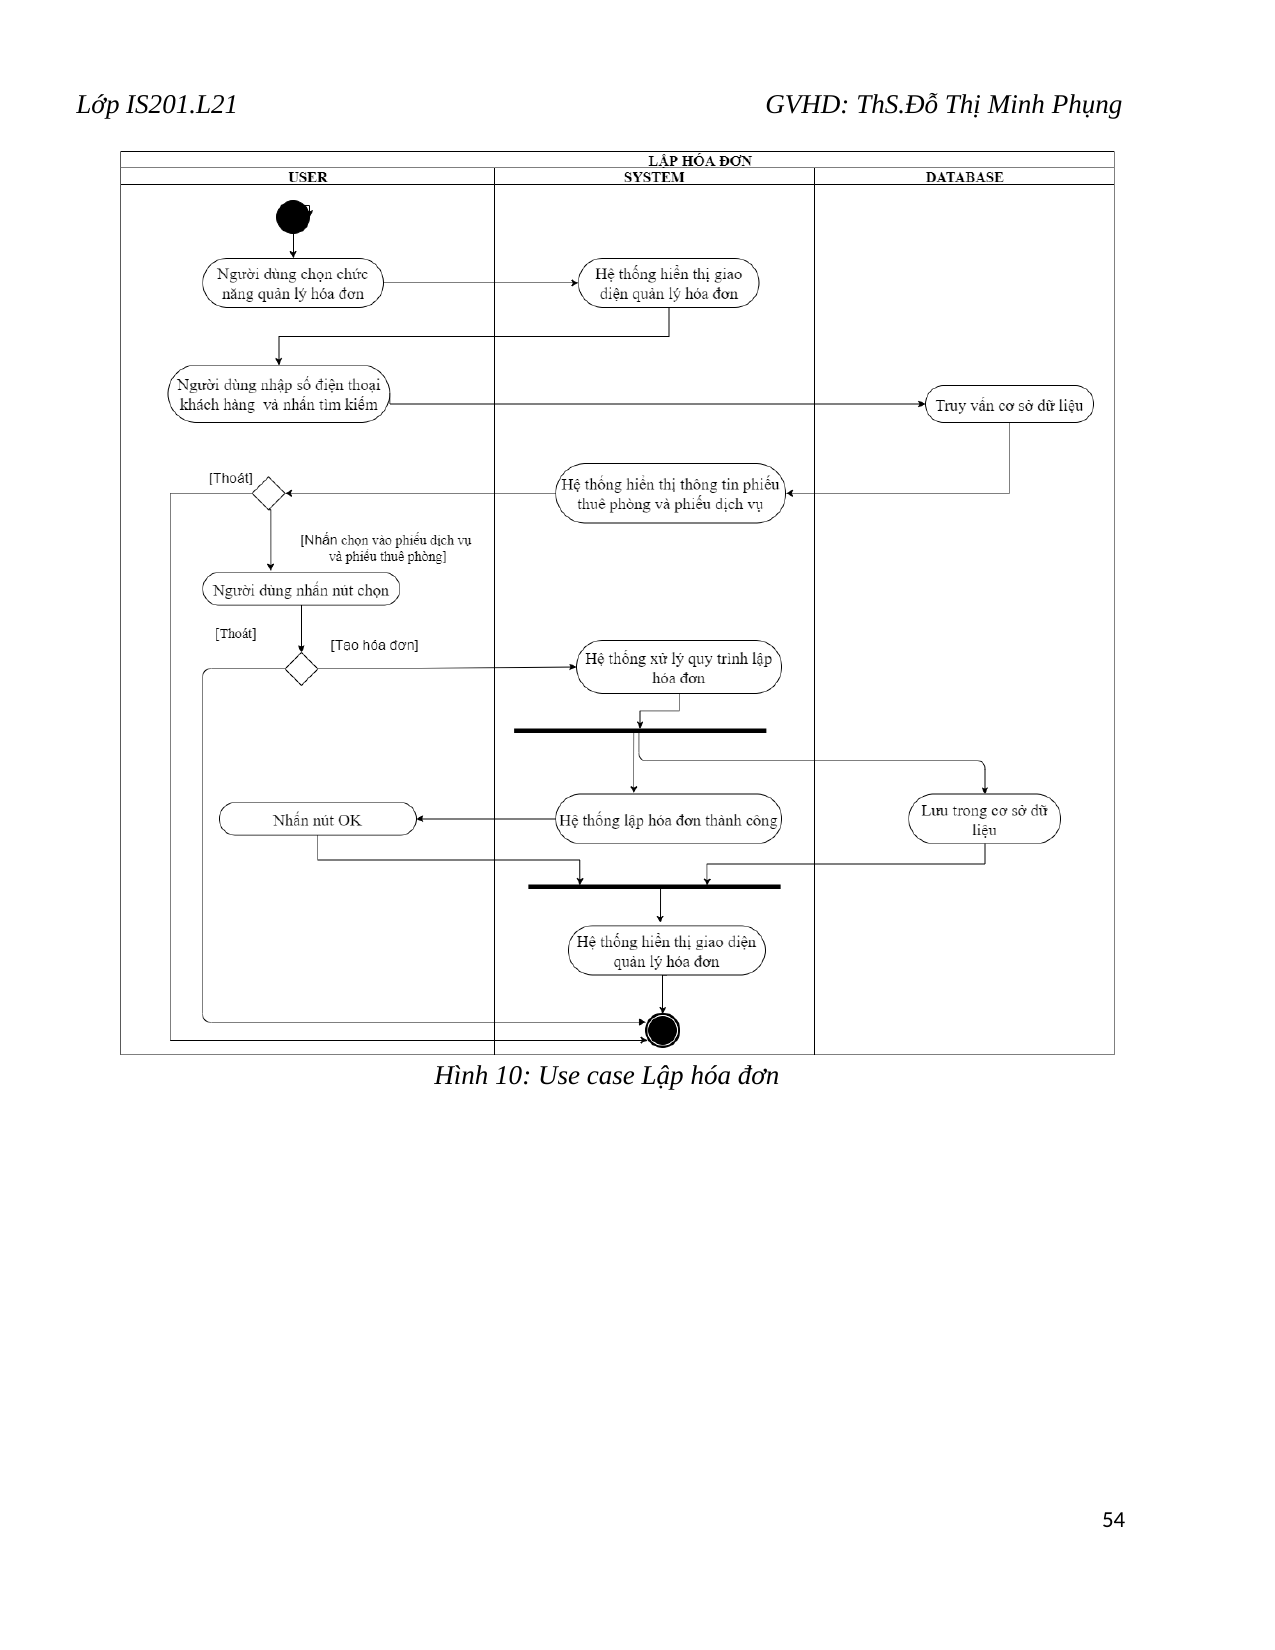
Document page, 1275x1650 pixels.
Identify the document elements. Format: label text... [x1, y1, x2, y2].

text Hình 10: Use case Lập hóa đơn [91, 1059, 1125, 1090]
picture [120, 150, 1115, 1055]
